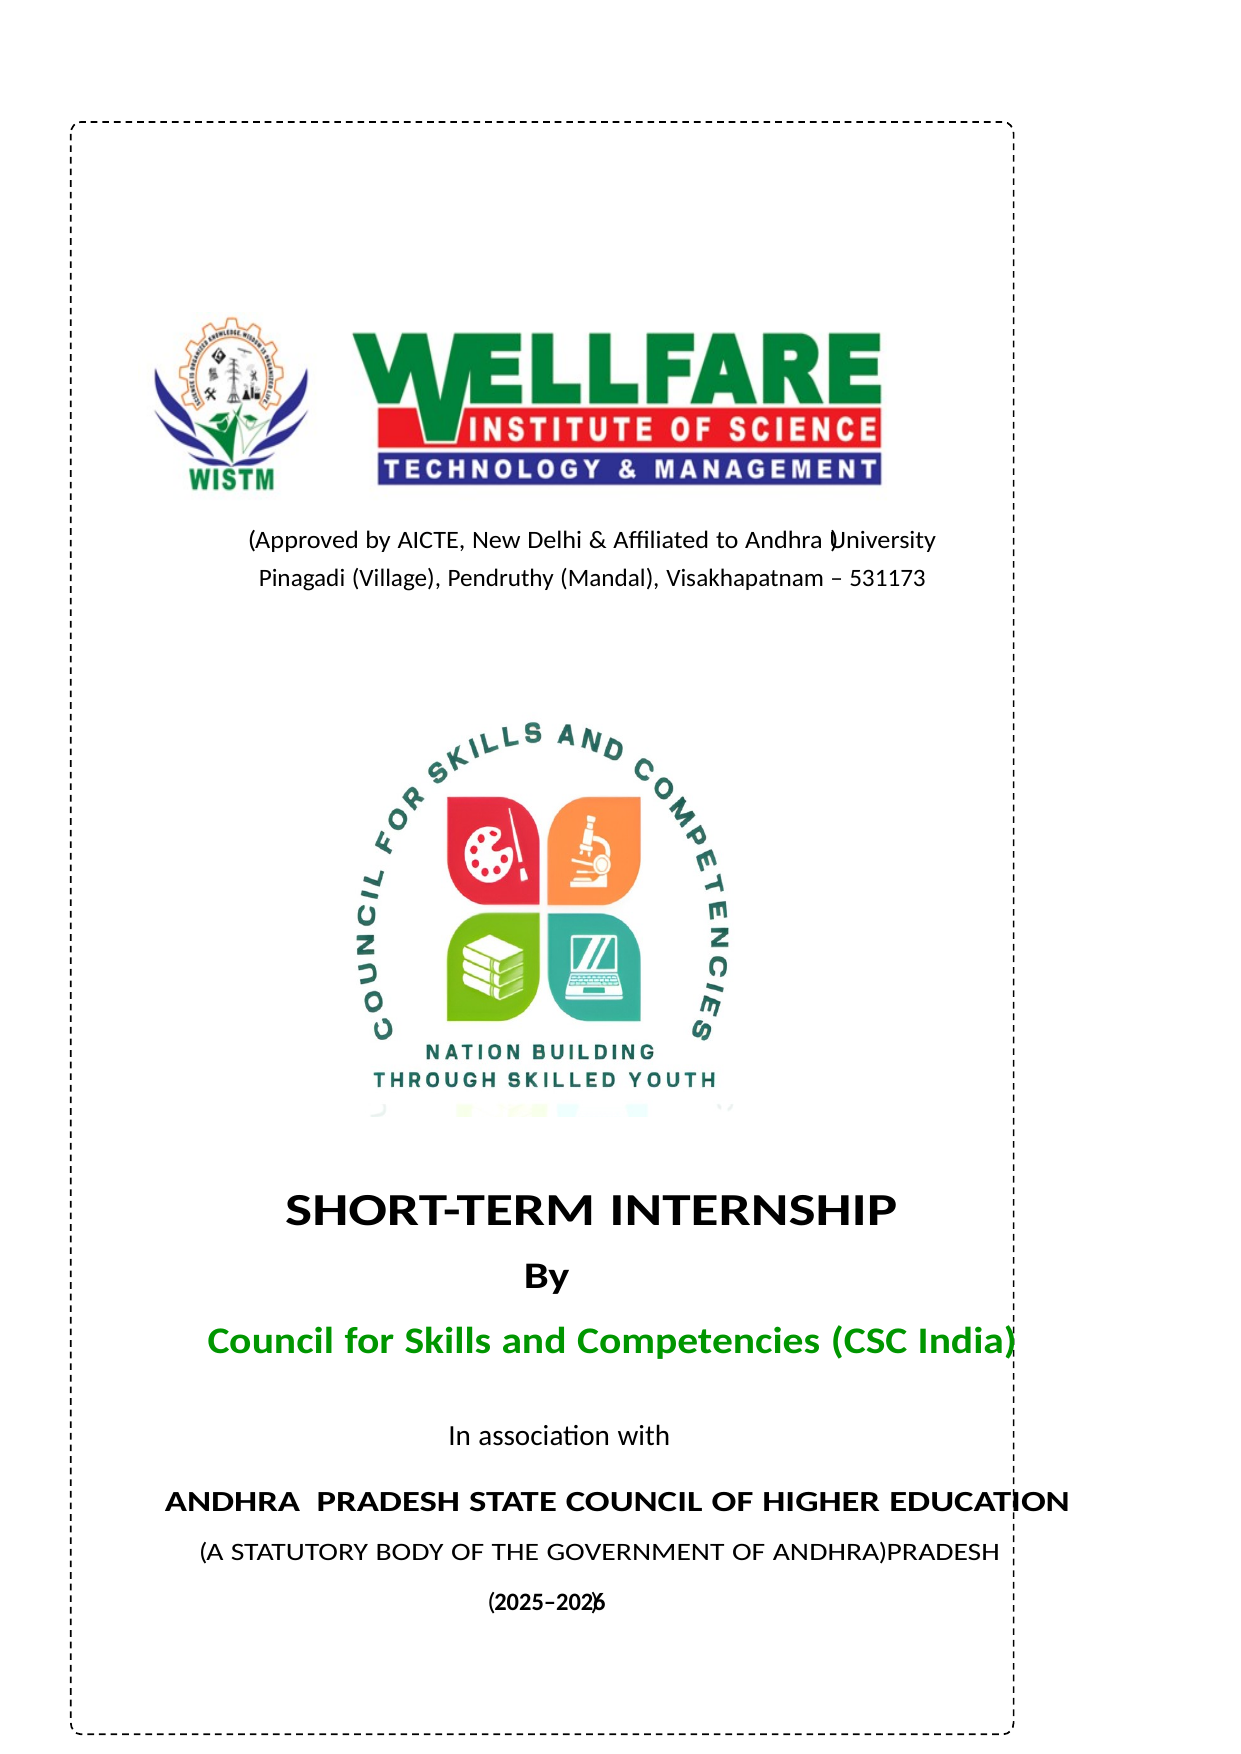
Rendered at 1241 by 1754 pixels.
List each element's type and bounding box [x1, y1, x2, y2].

picture [340, 700, 744, 1117]
picture [138, 312, 946, 501]
